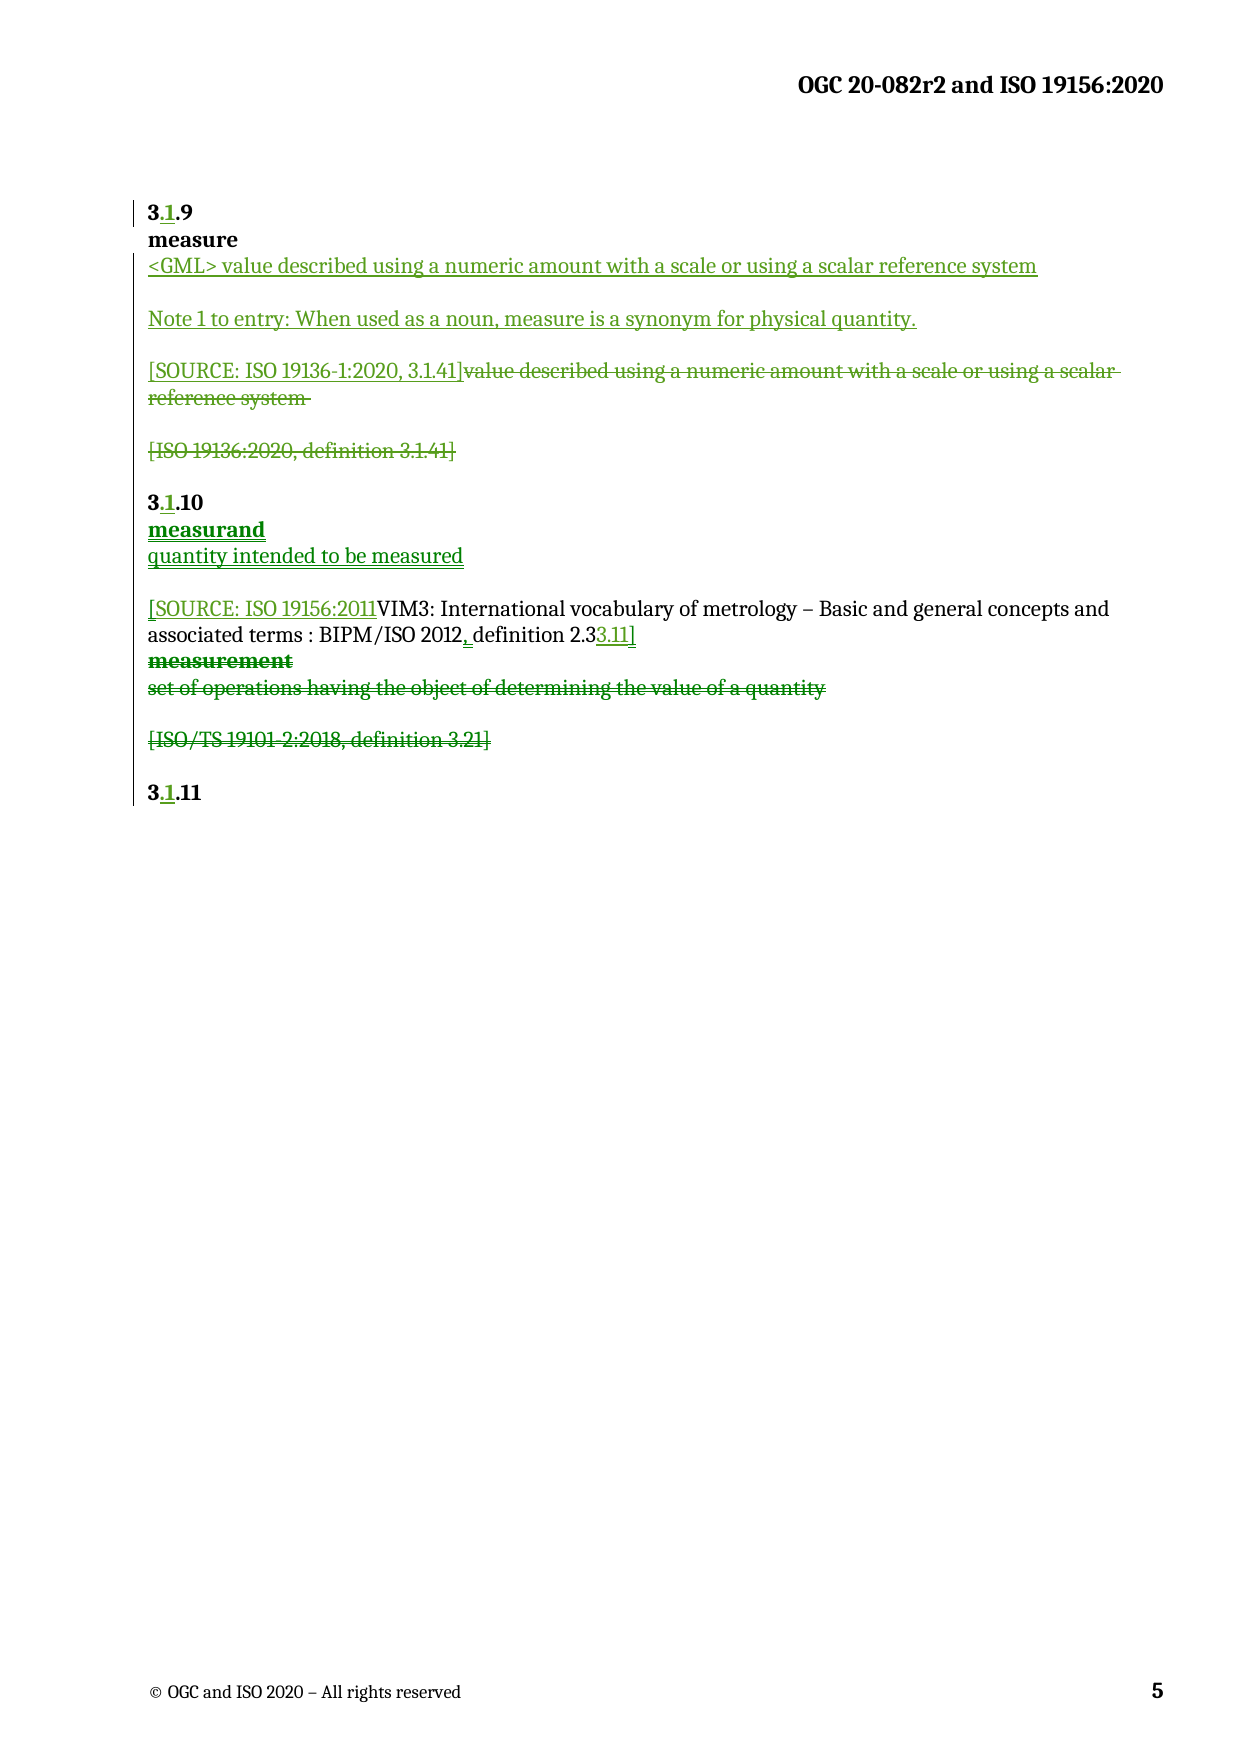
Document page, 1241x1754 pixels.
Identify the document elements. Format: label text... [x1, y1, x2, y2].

text measure [148, 227, 1163, 253]
text 3.11 [148, 780, 1163, 806]
text 3.10 [148, 490, 1163, 516]
text 3.9 [148, 200, 1163, 227]
